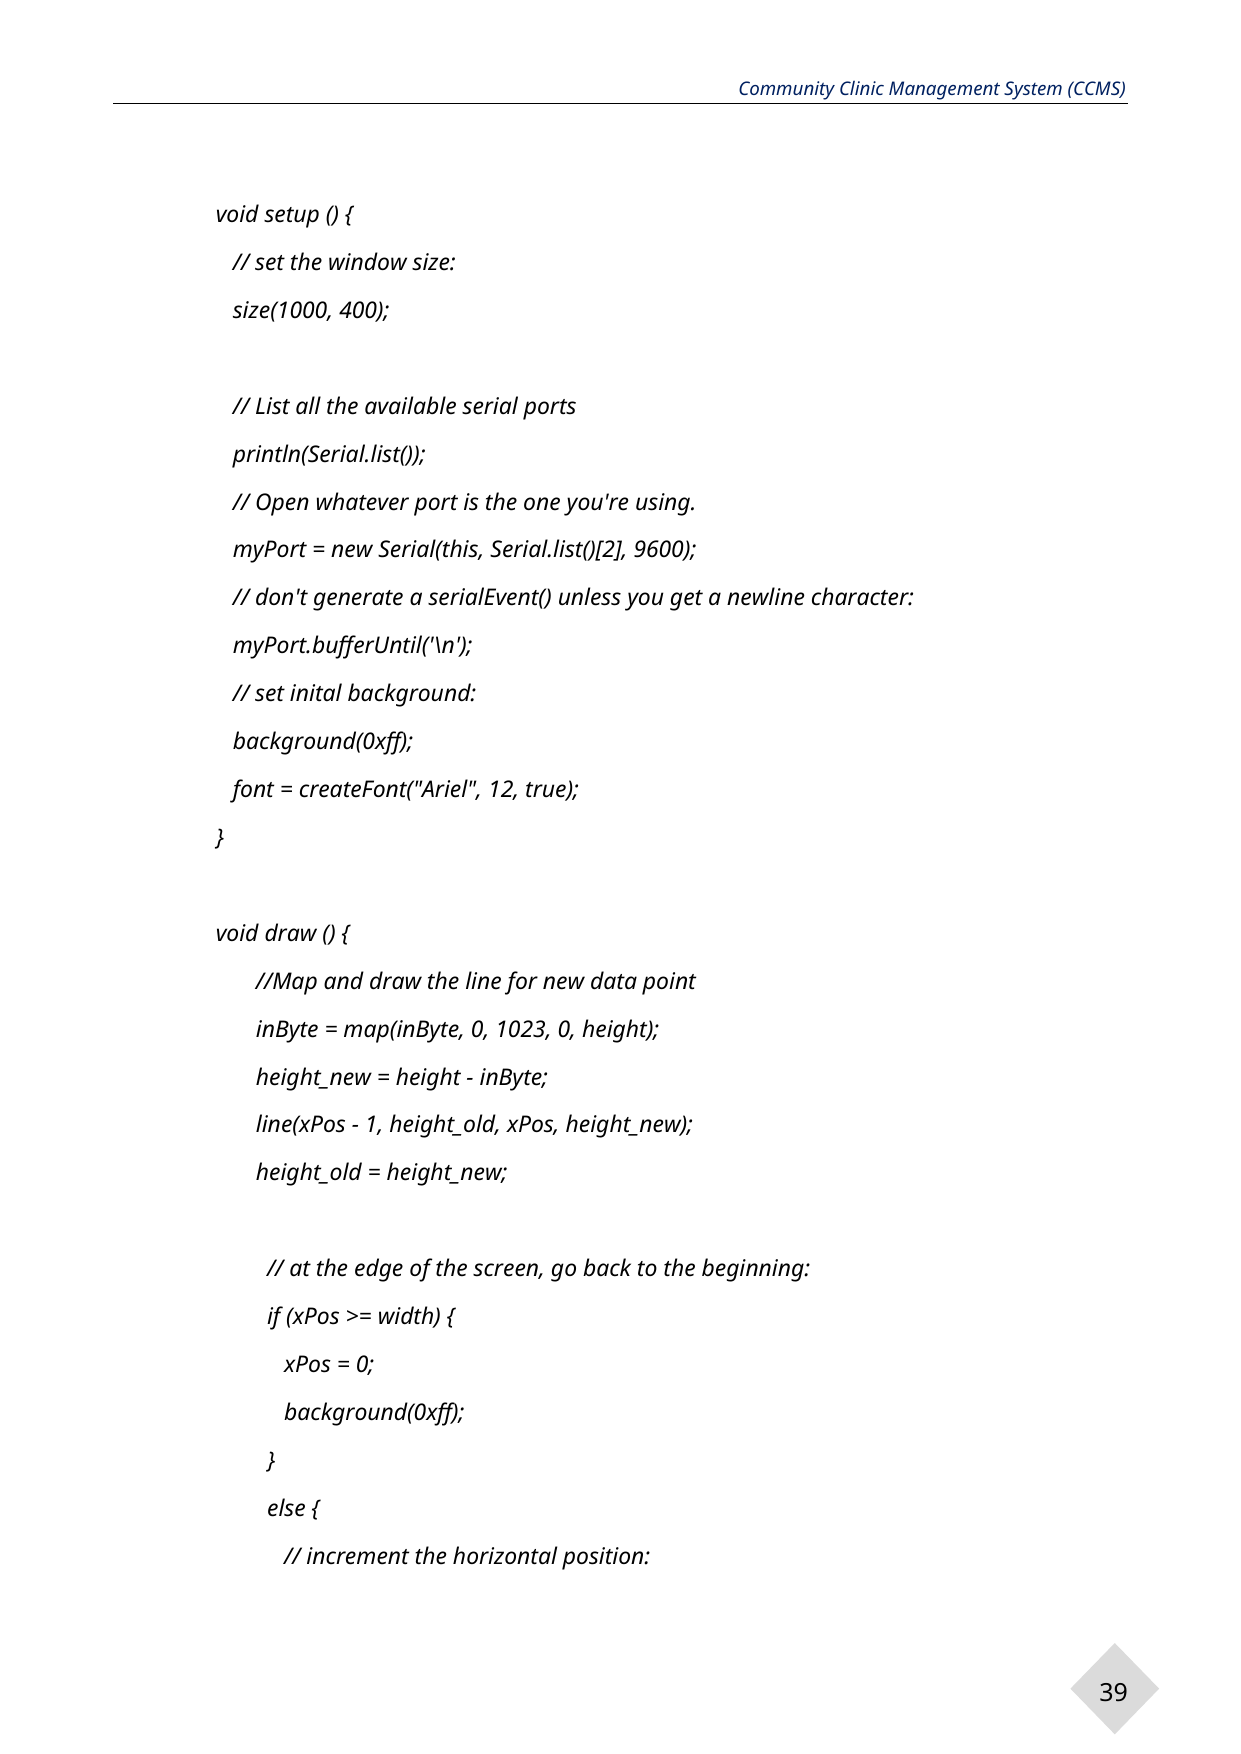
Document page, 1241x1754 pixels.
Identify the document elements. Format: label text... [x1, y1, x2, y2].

text void setup () { [216, 198, 1128, 229]
text height_new = height - inByte; [216, 1060, 1128, 1092]
text inByte = map(inByte, 0, 1023, 0, height); [216, 1012, 1128, 1044]
text // Open whatever port is the one you're using. [216, 485, 1128, 517]
text //Map and draw the line for new data point [216, 964, 1128, 996]
text void draw () { [216, 917, 1128, 948]
text // set inital background: [216, 677, 1128, 708]
text myPort = new Serial(this, Serial.list()[2], 9600); [216, 533, 1128, 564]
text line(xPos - 1, height_old, xPos, height_new); [216, 1108, 1128, 1139]
text myPort.bufferUntil('\n'); [216, 629, 1128, 660]
text background(0xff); [216, 1396, 1128, 1427]
text size(1000, 400); [216, 294, 1128, 325]
text if (xPos >= width) { [216, 1300, 1128, 1331]
text height_old = height_new; [216, 1156, 1128, 1187]
text background(0xff); [216, 725, 1128, 756]
text // don't generate a serialEvent() unless you get a newline character: [216, 581, 1128, 612]
text // increment the horizontal position: [216, 1539, 1128, 1571]
text } [216, 1444, 1128, 1475]
text println(Serial.list()); [216, 437, 1128, 469]
text // at the edge of the screen, go back to the beginning: [216, 1252, 1128, 1283]
text font = createFont("Ariel", 12, true); [216, 773, 1128, 804]
text // List all the available serial ports [216, 389, 1128, 421]
text xPos = 0; [216, 1348, 1128, 1379]
text // set the window size: [216, 246, 1128, 277]
text else { [216, 1492, 1128, 1523]
text } [216, 821, 1128, 852]
